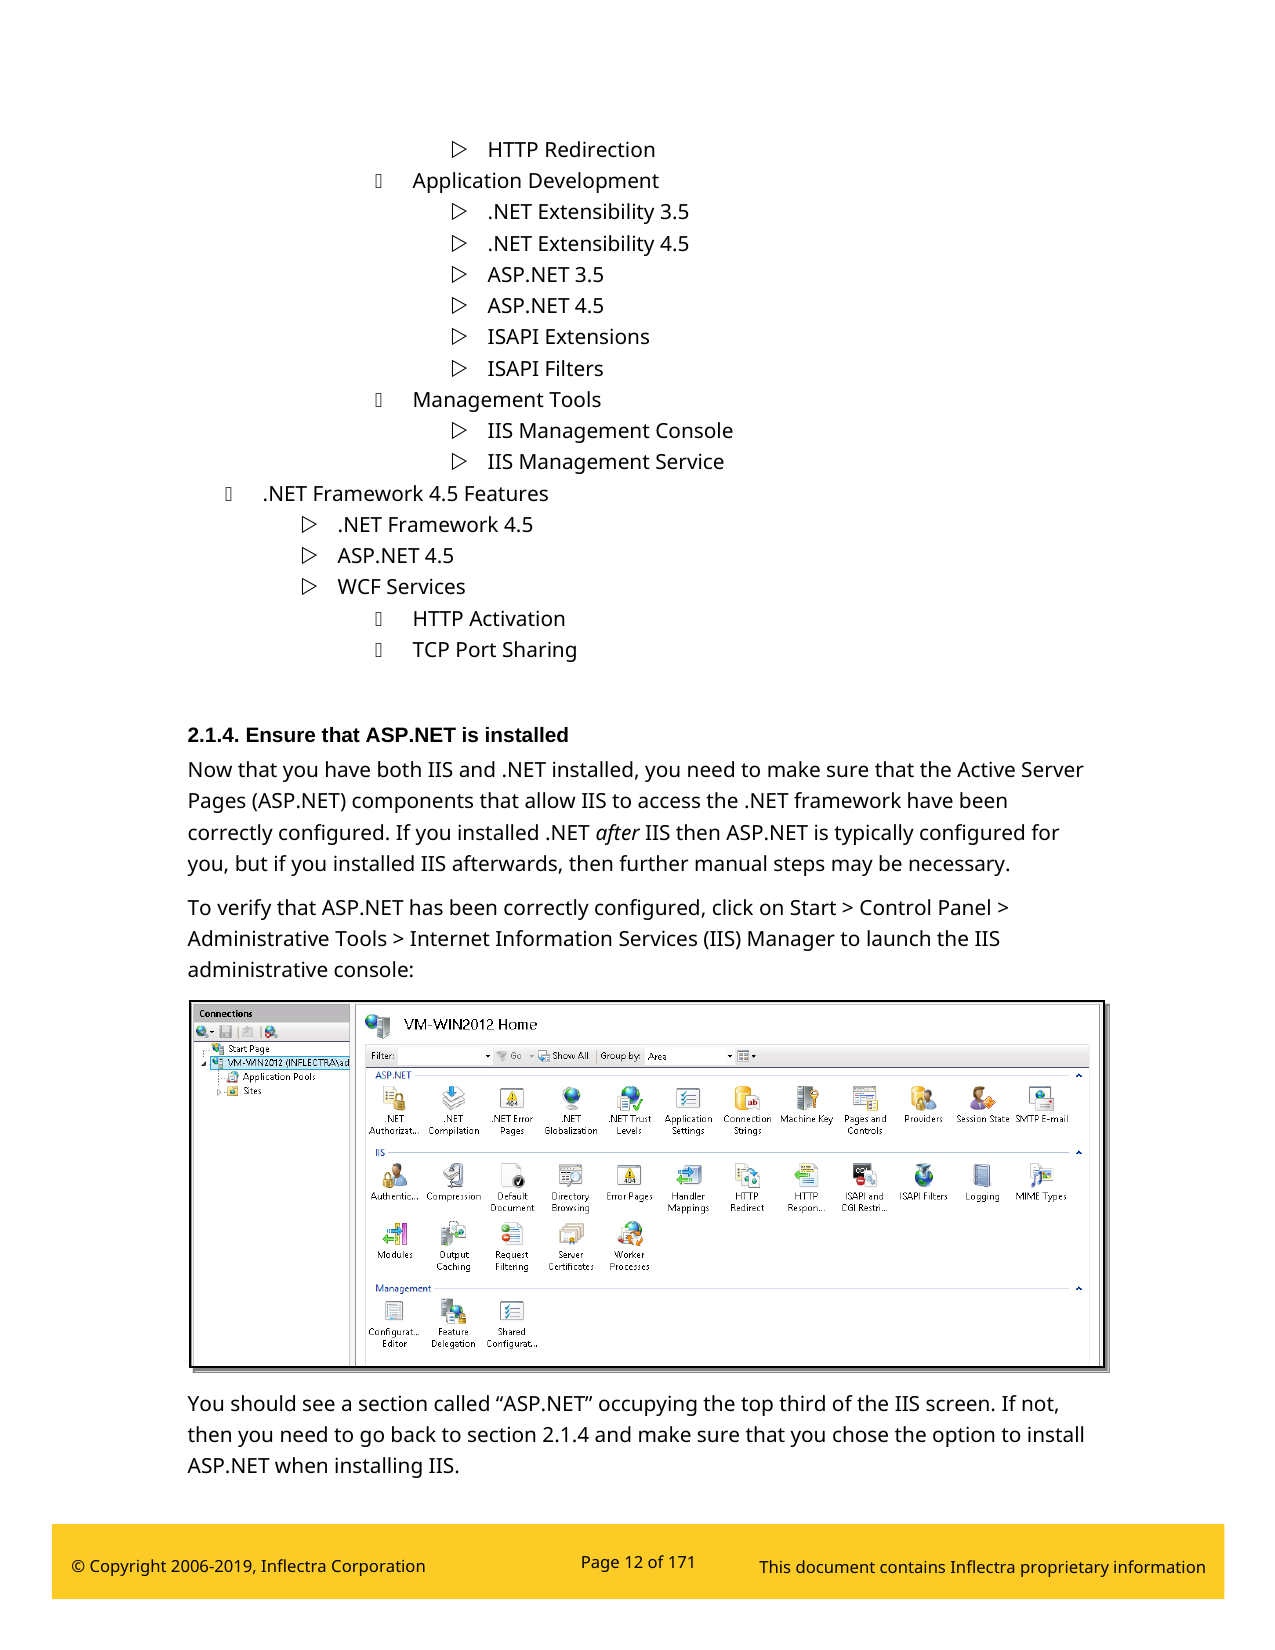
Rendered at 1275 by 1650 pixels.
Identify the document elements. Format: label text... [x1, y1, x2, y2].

list Management Tools [375, 385, 1087, 413]
list IIS Management Console [450, 416, 1087, 445]
list WCF Services [300, 572, 1087, 601]
list .NET Framework 4.5 [300, 510, 1087, 538]
list .NET Extensibility 3.5 [450, 197, 1087, 226]
list .NET Extensibility 4.5 [450, 229, 1087, 257]
text You should see a section called “ASP.NET” occupying the top third of the IIS screen. If not, then you need to go back to section 2.1.4 and make sure that you chose the option to install ASP.NET when installing IIS. [187, 1389, 1087, 1480]
list ISAPI Filters [450, 354, 1087, 382]
list .NET Framework 4.5 Features [225, 479, 1087, 507]
subtitle 2.1.4. Ensure that ASP.NET is installed [187, 722, 1087, 746]
list ASP.NET 4.5 [450, 291, 1087, 320]
list ASP.NET 4.5 [300, 541, 1087, 570]
list IIS Management Service [450, 447, 1087, 476]
text Now that you have both IIS and .NET installed, you need to make sure that the Active Server Pages (ASP.NET) components that allow IIS to access the .NET framework have been correctly configured. If you installed .NET after IIS then ASP.NET is typically configured for you, but if you installed IIS afterwards, then further manual steps may be necessary. [187, 755, 1087, 877]
list TCP Port Sharing [375, 635, 1087, 663]
list ASP.NET 3.5 [450, 260, 1087, 288]
text To verify that ASP.NET has been correctly configured, click on Start > Control Panel > Administrative Tools > Internet Information Services (IIS) Manager to launch the IIS administrative console: [187, 893, 1087, 983]
list HTTP Activation [375, 604, 1087, 632]
list ISAPI Extensions [450, 322, 1087, 351]
picture [191, 1002, 1103, 1366]
list Application Development [375, 166, 1087, 195]
list HTTP Redirection [450, 135, 1087, 163]
